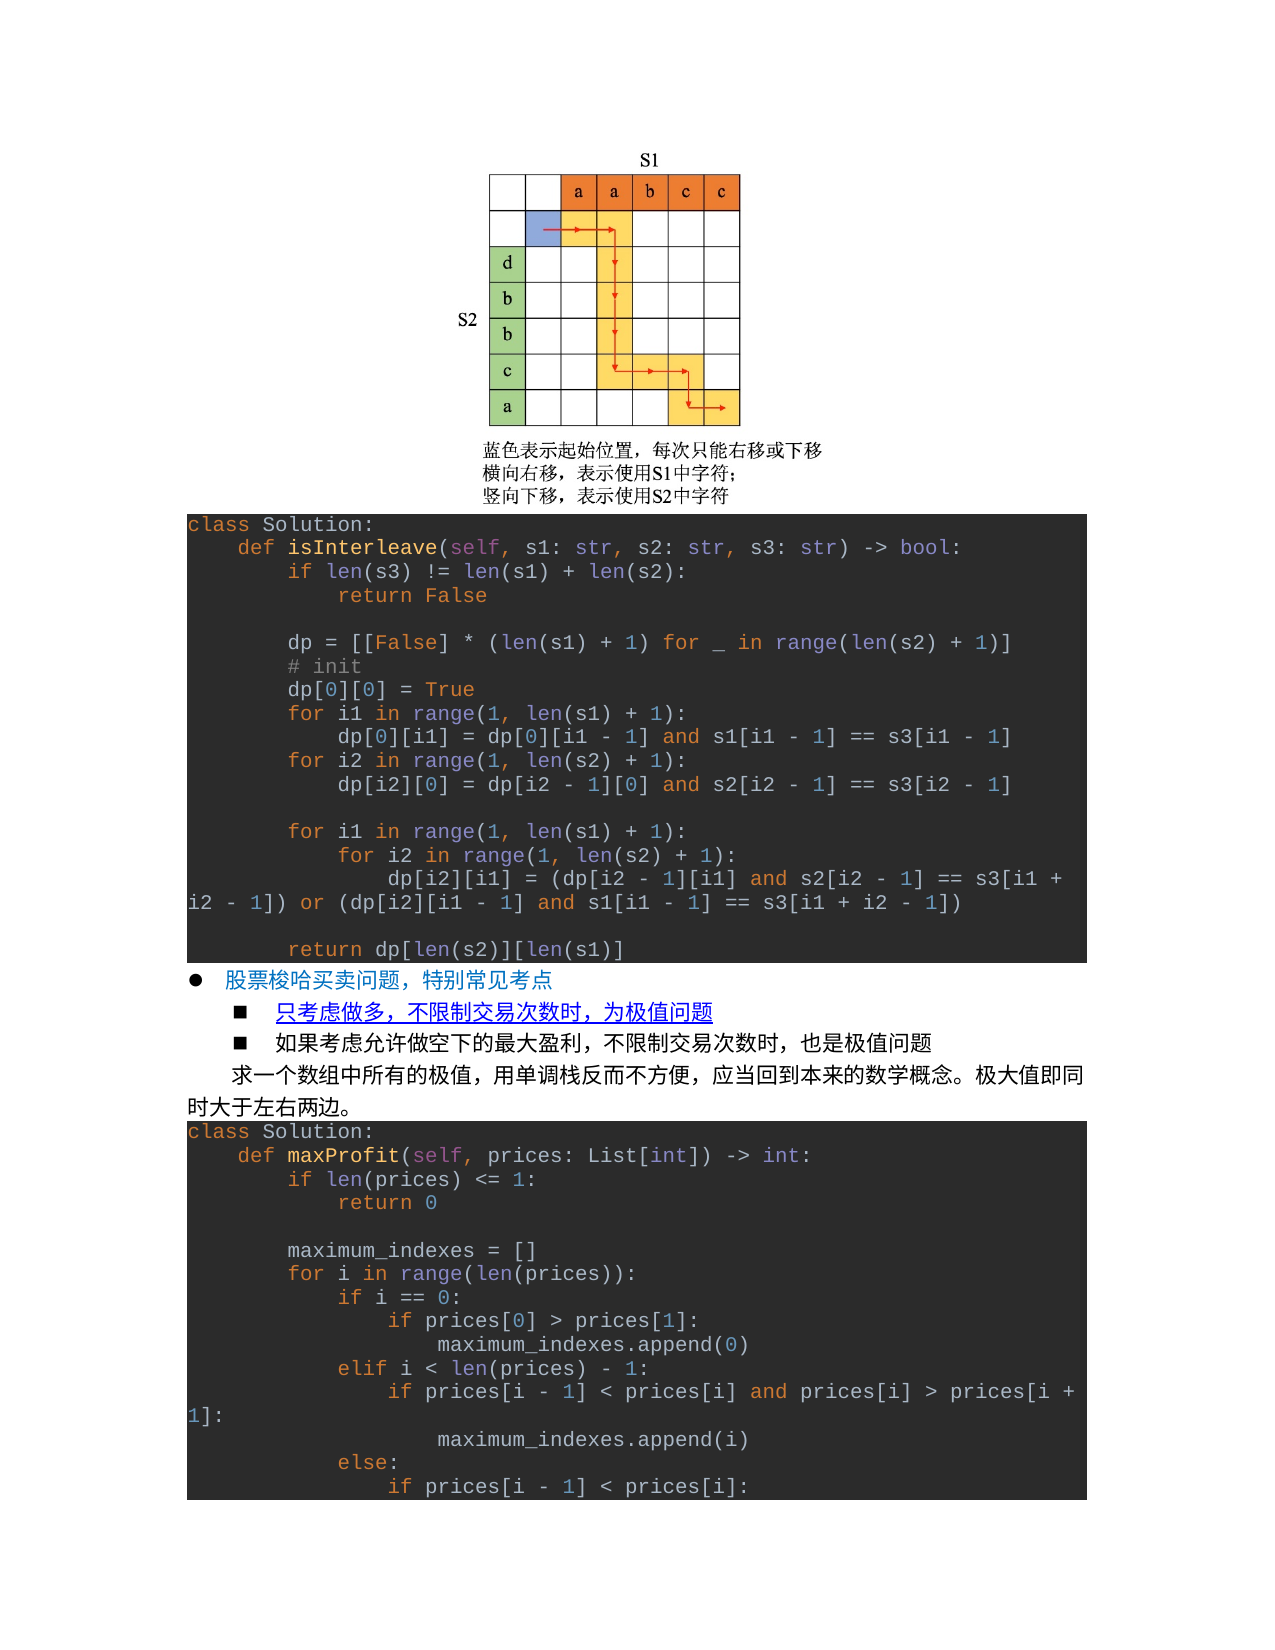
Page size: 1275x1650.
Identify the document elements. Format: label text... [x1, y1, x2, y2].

text 求一个数组中所有的极值，用单调栈反而不方便，应当回到本来的数学概念。极大值即同时大于左右两边。 [187, 1058, 1087, 1121]
picture [332, 150, 943, 514]
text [187, 1121, 1087, 1500]
list 股票梭哈买卖问题，特别常见考点 [187, 963, 1087, 995]
text class Solution: def isInterleave(self, s1: str, s2: str, s3: str) -> bool: if len(s3) != len(s1) + len(s2): return False dp = [[False] * (len(s1) + 1) for _ in range(len(s2) + 1)] # init dp[0][0] = True for i1 in range(1, len(s1) + 1): dp[0][i1] = dp[0][i1 - 1] and s1[i1 - 1] == s3[i1 - 1] for i2 in range(1, len(s2) + 1): dp[i2][0] = dp[i2 - 1][0] and s2[i2 - 1] == s3[i2 - 1] for i1 in range(1, len(s1) + 1): for i2 in range(1, len(s2) + 1): dp[i2][i1] = (dp[i2 - 1][i1] and s2[i2 - 1] == s3[i1 + i2 - 1]) or (dp[i2][i1 - 1] and s1[i1 - 1] == s3[i1 + i2 - 1]) return dp[len(s2)][len(s1)] [187, 514, 1087, 963]
list 如果考虑允许做空下的最大盈利，不限制交易次数时，也是极值问题 [232, 1026, 1087, 1058]
list 只考虑做多，不限制交易次数时，为极值问题 [232, 995, 1087, 1026]
